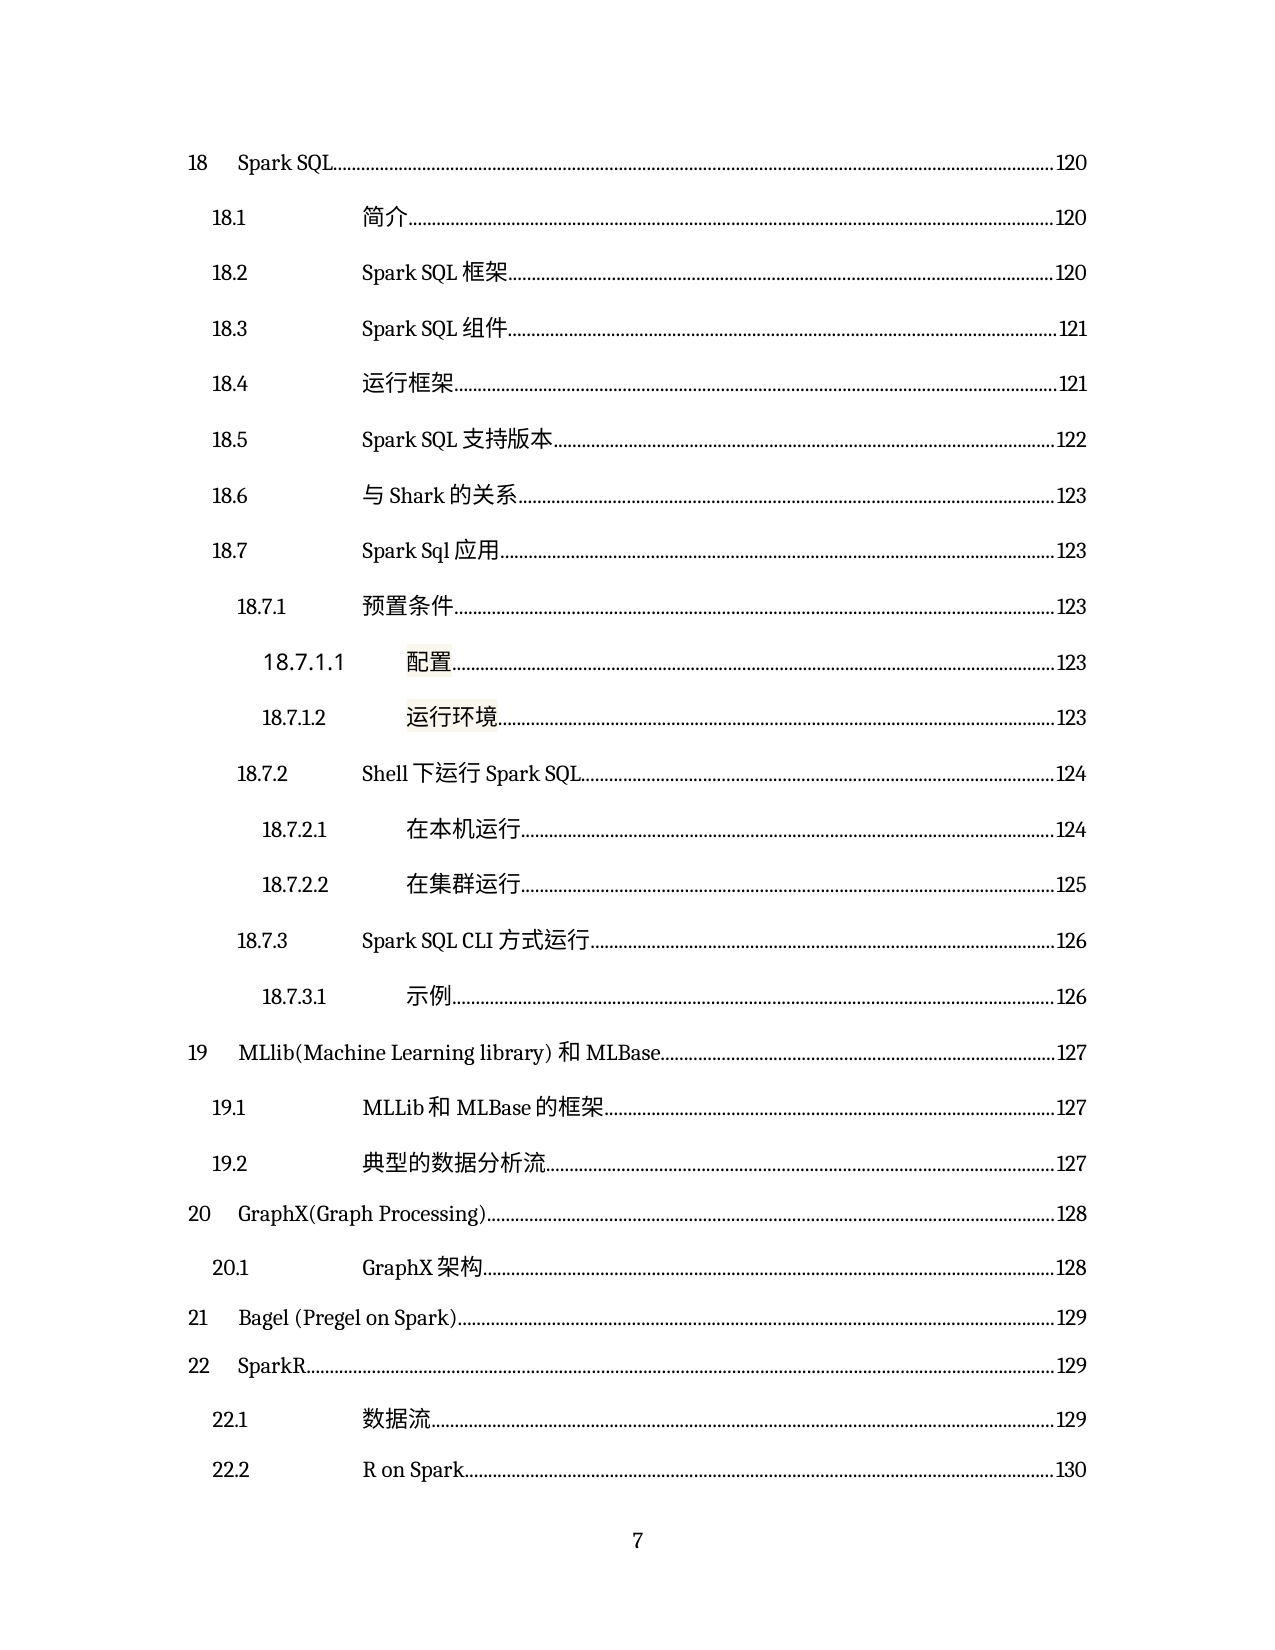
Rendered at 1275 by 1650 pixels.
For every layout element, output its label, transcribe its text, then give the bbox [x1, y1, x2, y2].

text 18.7.3.1 示例 126 [262, 978, 1087, 1011]
text 18.2 Spark SQL 框架 120 [212, 254, 1087, 287]
text 19 MLlib(Machine Learning library) 和MLBase 127 [187, 1033, 1087, 1067]
text 19.1 MLLib和MLBase的框架 127 [212, 1089, 1087, 1122]
text 18.7 Spark Sql应用 123 [212, 532, 1087, 565]
text 20.1 GraphX架构 128 [212, 1249, 1087, 1282]
text 18.7.1.1 配置 123 [262, 643, 1087, 677]
text 20 GraphX(Graph Processing) 128 [187, 1200, 1087, 1227]
text 19.2 典型的数据分析流 127 [212, 1145, 1087, 1178]
text 18.7.3 Spark SQL CLI 方式运行 126 [544, 922, 1087, 955]
text 18.4 运行框架 121 [212, 365, 1087, 398]
text 18.7.2.1 在本机运行 124 [262, 811, 1087, 844]
text 22 SparkR 129 [187, 1353, 1087, 1379]
text 21 Bagel (Pregel on Spark) 129 [187, 1304, 1087, 1331]
text 22.1 数据流 129 [212, 1401, 1087, 1434]
text 18 Spark SQL 120 [187, 150, 1087, 176]
text 18.3 Spark SQL组件 121 [212, 310, 1087, 343]
text 18.7.1.2 运行环境 123 [262, 699, 406, 732]
text 18.7.2.2 在集群运行 125 [262, 866, 1087, 899]
text 18.7.3 Spark SQL CLI 方式运行 126 [237, 922, 499, 955]
text 18.5 Spark SQL支持版本 122 [212, 421, 1087, 454]
text 18.7.1 预置条件 123 [237, 588, 1087, 621]
text 18.6 与Shark的关系 123 [212, 477, 1087, 510]
text 18.7.1.2 运行环境 123 [498, 699, 1087, 732]
text 18.7.2 Shell下运行Spark SQL 124 [237, 755, 1087, 788]
text 22.2 R on Spark 130 [212, 1457, 1087, 1483]
text 18.1 简介 120 [212, 198, 1087, 232]
